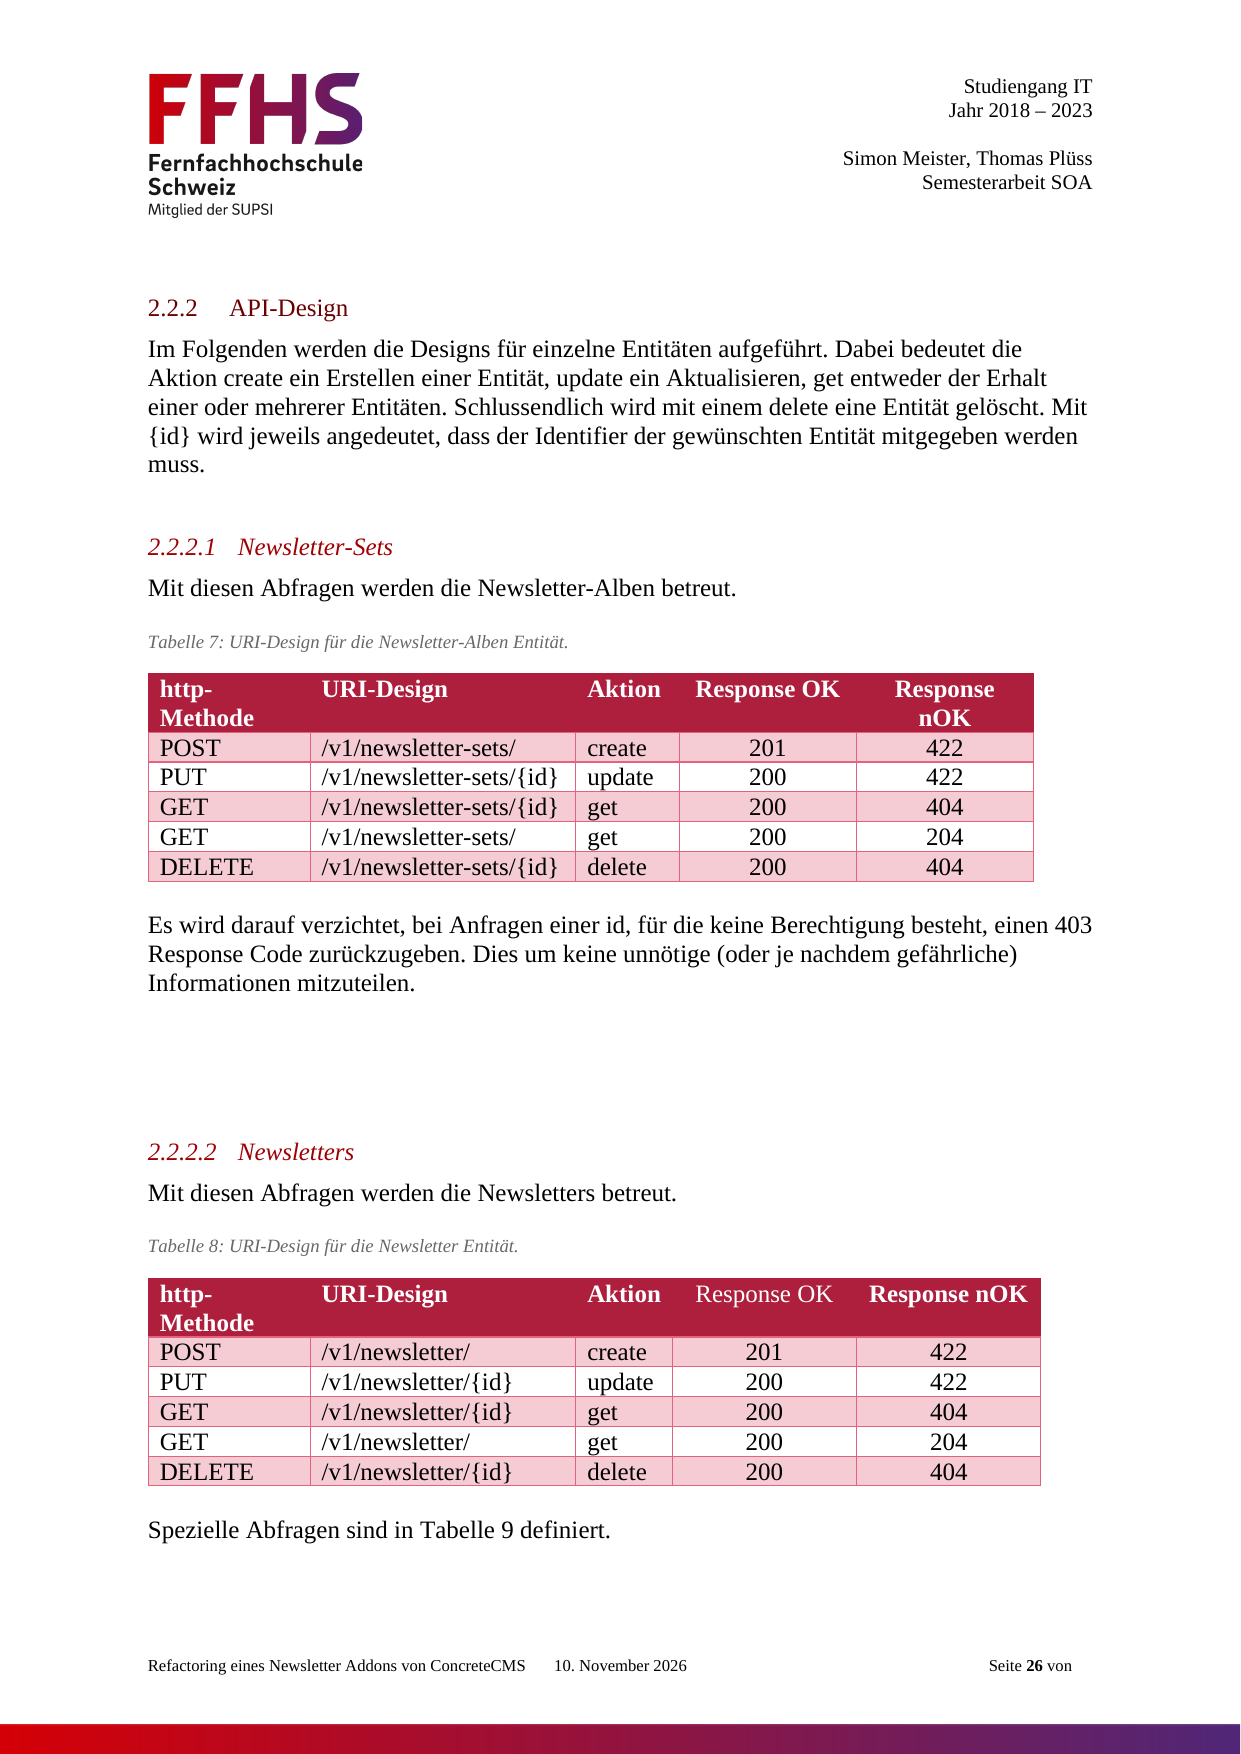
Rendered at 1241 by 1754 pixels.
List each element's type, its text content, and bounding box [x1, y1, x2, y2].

table_cell update [576, 763, 679, 791]
table_cell /v1/newsletter/{id} [311, 1457, 575, 1485]
subtitle API-Design [148, 293, 1092, 322]
table_cell DELETE [149, 1457, 310, 1485]
table_cell /v1/newsletter/ [311, 1427, 575, 1456]
table_cell 422 [857, 1338, 1040, 1366]
table_cell get [576, 792, 679, 821]
table_cell PUT [149, 763, 310, 791]
table_cell PUT [149, 1367, 310, 1396]
table_cell 404 [857, 1397, 1040, 1426]
table_cell /v1/newsletter-sets/{id} [311, 852, 575, 881]
subtitle Newsletters [148, 1137, 1092, 1165]
table_cell get [576, 1397, 672, 1426]
table_header Response OK [673, 1279, 856, 1336]
table_cell 200 [673, 1397, 856, 1426]
table_cell 404 [857, 792, 1033, 821]
table_cell delete [576, 852, 679, 881]
table_cell GET [149, 1397, 310, 1426]
table_cell 200 [673, 1427, 856, 1456]
table_cell /v1/newsletter/ [311, 1338, 575, 1366]
table_cell 200 [673, 1367, 856, 1396]
table_cell create [576, 733, 679, 761]
table_header URI-Design [311, 674, 575, 732]
table_header Response nOK [857, 674, 1033, 732]
text Es wird darauf verzichtet, bei Anfragen einer id, für die keine Berechtigung besteht, einen 403 Response Code zurückzugeben. Dies um keine unnötige (oder je nachdem gefährliche) Informationen mitzuteilen. [148, 910, 1092, 997]
table_cell /v1/newsletter-sets/{id} [311, 792, 575, 821]
table_cell 200 [680, 822, 856, 851]
table_header http-Methode [149, 1279, 310, 1336]
table_cell get [576, 1427, 672, 1456]
table_cell 200 [680, 852, 856, 881]
text Mit diesen Abfragen werden die Newsletters betreut. [148, 1178, 1092, 1207]
table_cell create [576, 1338, 672, 1366]
table_cell update [576, 1367, 672, 1396]
table_cell 422 [857, 1367, 1040, 1396]
text Im Folgenden werden die Designs für einzelne Entitäten aufgeführt. Dabei bedeutet die Aktion create ein Erstellen einer Entität, update ein Aktualisieren, get entweder der Erhalt einer oder mehrerer Entitäten. Schlussendlich wird mit einem delete eine Entität gelöscht. Mit {id} wird jeweils angedeutet, dass der Identifier der gewünschten Entität mitgegeben werden muss. [148, 334, 1092, 478]
table_cell /v1/newsletter-sets/ [311, 733, 575, 761]
text Mit diesen Abfragen werden die Newsletter-Alben betreut. [148, 573, 1092, 602]
table_header Aktion [576, 674, 679, 732]
table_cell GET [149, 792, 310, 821]
subtitle Newsletter-Sets [148, 532, 1092, 561]
table_cell 204 [857, 1427, 1040, 1456]
picture [148, 73, 363, 218]
table_cell delete [576, 1457, 672, 1485]
table_cell /v1/newsletter/{id} [311, 1397, 575, 1426]
table_header URI-Design [311, 1279, 575, 1336]
table_cell 200 [673, 1457, 856, 1485]
table_cell 404 [857, 1457, 1040, 1485]
table_cell POST [149, 1338, 310, 1366]
table_cell DELETE [149, 852, 310, 881]
text Tabelle 8: URI-Design für die Newsletter Entität. [148, 1235, 1092, 1257]
table_header Response nOK [857, 1279, 1040, 1336]
table_cell GET [149, 822, 310, 851]
table_cell 404 [857, 852, 1033, 881]
table_cell /v1/newsletter/{id} [311, 1367, 575, 1396]
table_cell 201 [680, 733, 856, 761]
table_cell 422 [857, 763, 1033, 791]
table_cell 200 [680, 792, 856, 821]
picture [0, 1724, 1241, 1754]
table_cell 204 [857, 822, 1033, 851]
table_cell 201 [673, 1338, 856, 1366]
table_header Aktion [576, 1279, 672, 1336]
table_cell POST [149, 733, 310, 761]
table_header http-Methode [149, 674, 310, 732]
table_cell get [576, 822, 679, 851]
table_cell 422 [857, 733, 1033, 761]
table_cell 200 [680, 763, 856, 791]
table_cell /v1/newsletter-sets/ [311, 822, 575, 851]
text Tabelle 7: URI-Design für die Newsletter-Alben Entität. [148, 631, 1092, 652]
table_cell /v1/newsletter-sets/{id} [311, 763, 575, 791]
table_cell GET [149, 1427, 310, 1456]
text Spezielle Abfragen sind in Tabelle 9 definiert. [148, 1515, 1092, 1544]
table_header Response OK [680, 674, 856, 732]
